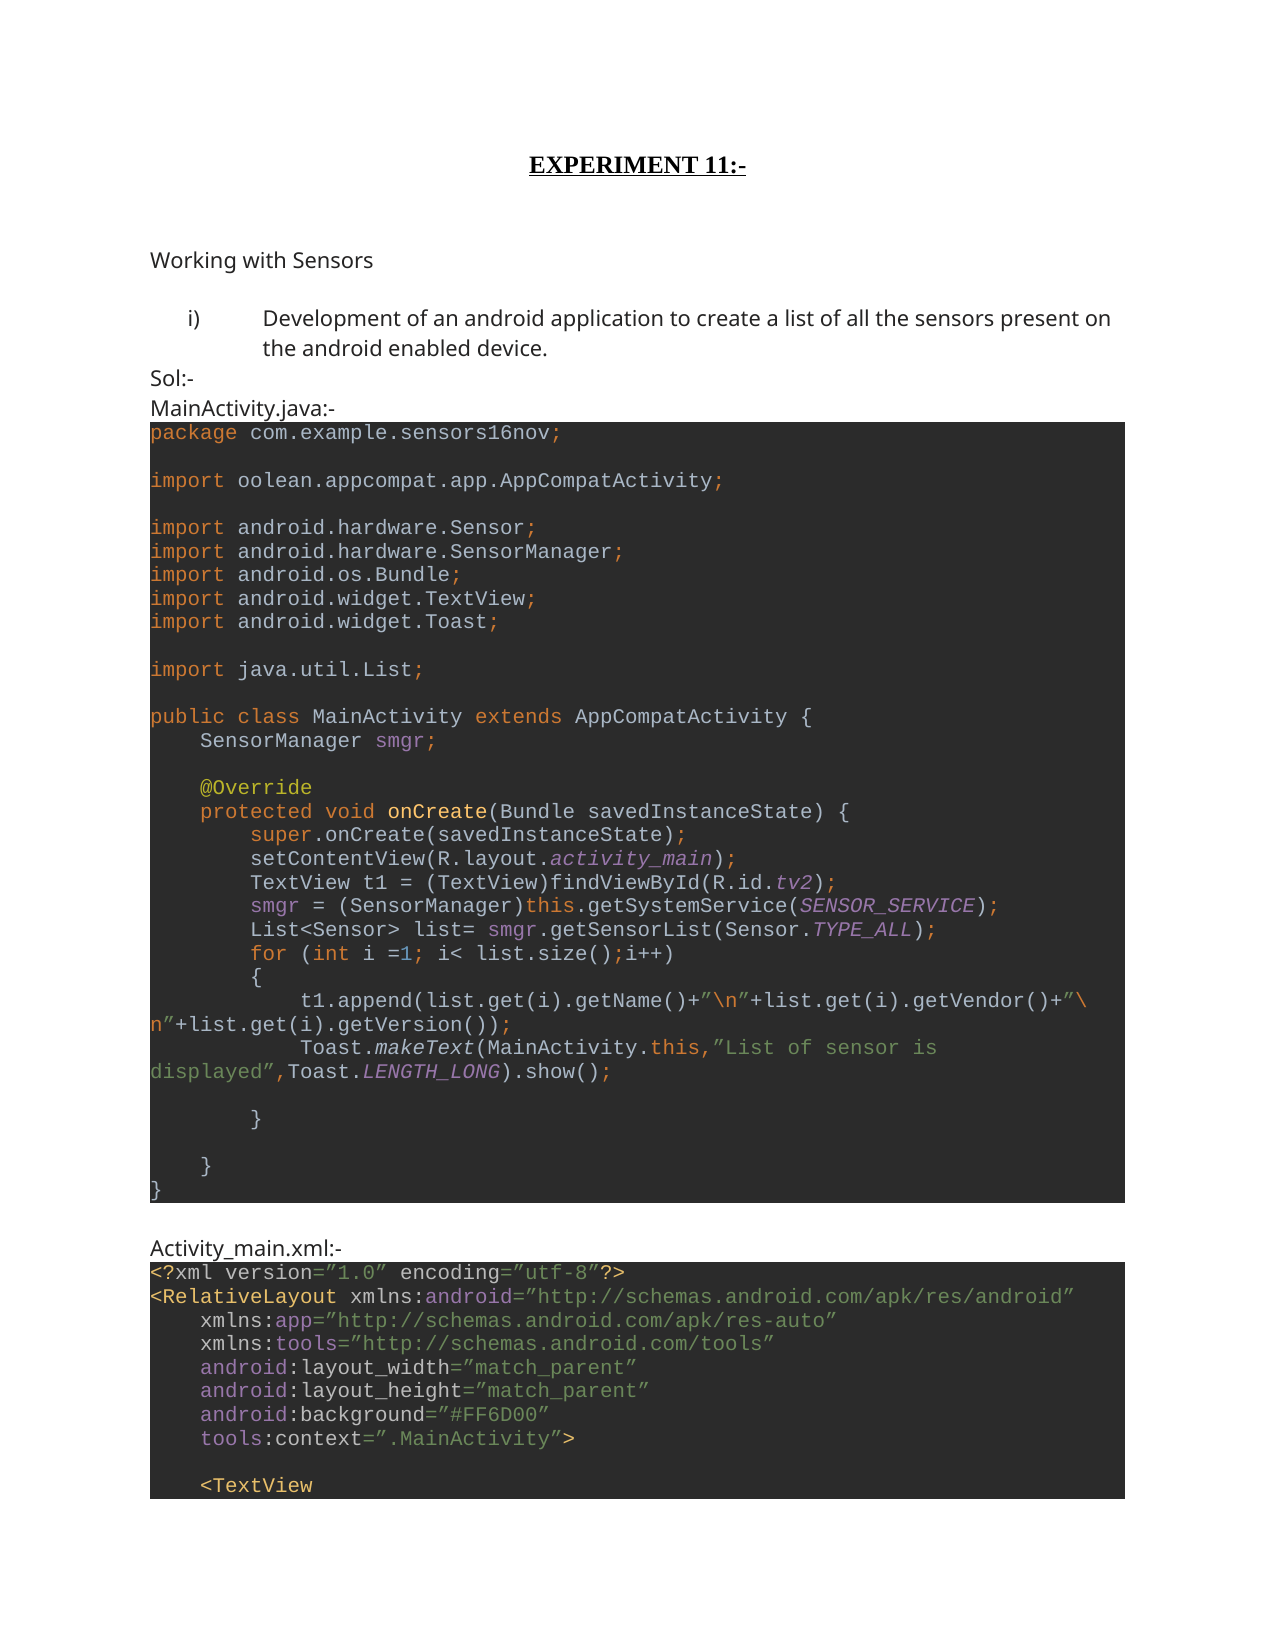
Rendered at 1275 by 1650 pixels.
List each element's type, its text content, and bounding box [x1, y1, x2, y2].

text Sol:- [150, 363, 1125, 393]
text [150, 1262, 1125, 1499]
text MainActivity.java:- [150, 393, 1125, 422]
text package com.example.sensors16nov; import oolean.appcompat.app.AppCompatActivity; import android.hardware.Sensor; import android.hardware.SensorManager; import android.os.Bundle; import android.widget.TextView; import android.widget.Toast; import java.util.List; public class MainActivity extends AppCompatActivity { SensorManager smgr; @Override protected void onCreate(Bundle savedInstanceState) { super.onCreate(savedInstanceState); setContentView(R.layout.activity_main); TextView t1 = (TextView)findViewById(R.id.tv2); smgr = (SensorManager)this.getSystemService(SENSOR_SERVICE); List<Sensor> list= smgr.getSensorList(Sensor.TYPE_ALL); for (int i =1; i< list.size();i++) { t1.append(list.get(i).getName()+”\n”+list.get(i).getVendor()+”\n”+list.get(i).getVersion()); Toast.makeText(MainActivity.this,”List of sensor is displayed”,Toast.LENGTH_LONG).show(); } } } [150, 422, 1125, 1203]
text Working with Sensors [150, 245, 1125, 303]
text Activity_main.xml:- [150, 1232, 1125, 1262]
text EXPERIMENT 11:- [150, 150, 1125, 179]
list Development of an android application to create a list of all the sensors present on the android enabled device. [187, 303, 1125, 363]
